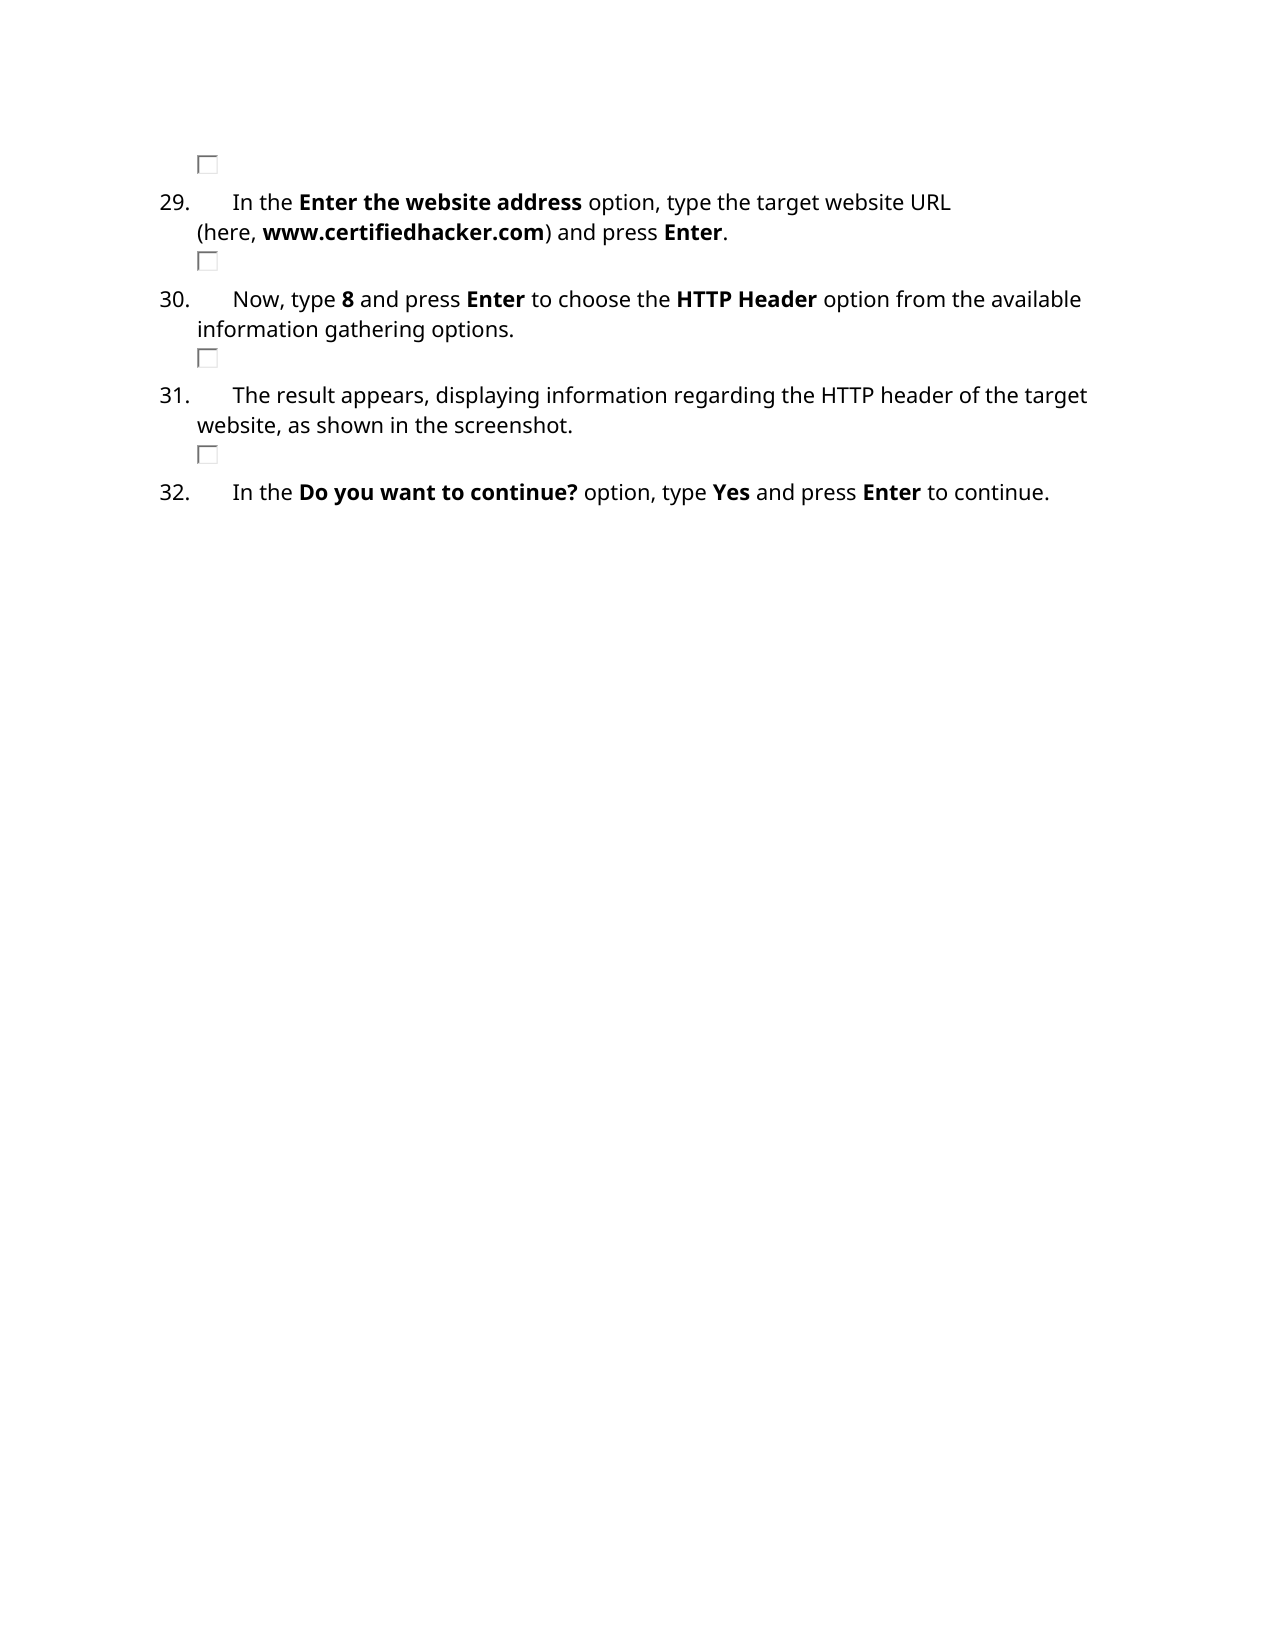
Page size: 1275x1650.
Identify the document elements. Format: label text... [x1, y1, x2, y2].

list In the Enter the website address option, type the target website URL (here, www.certifiedhacker.com) and press Enter. [159, 150, 1125, 247]
list The result appears, displaying information regarding the HTTP header of the target website, as shown in the screenshot. [159, 343, 1125, 440]
list In the Do you want to continue? option, type Yes and press Enter to continue. [159, 440, 1125, 507]
list Now, type 8 and press Enter to choose the HTTP Header option from the available information gathering options. [159, 247, 1125, 343]
